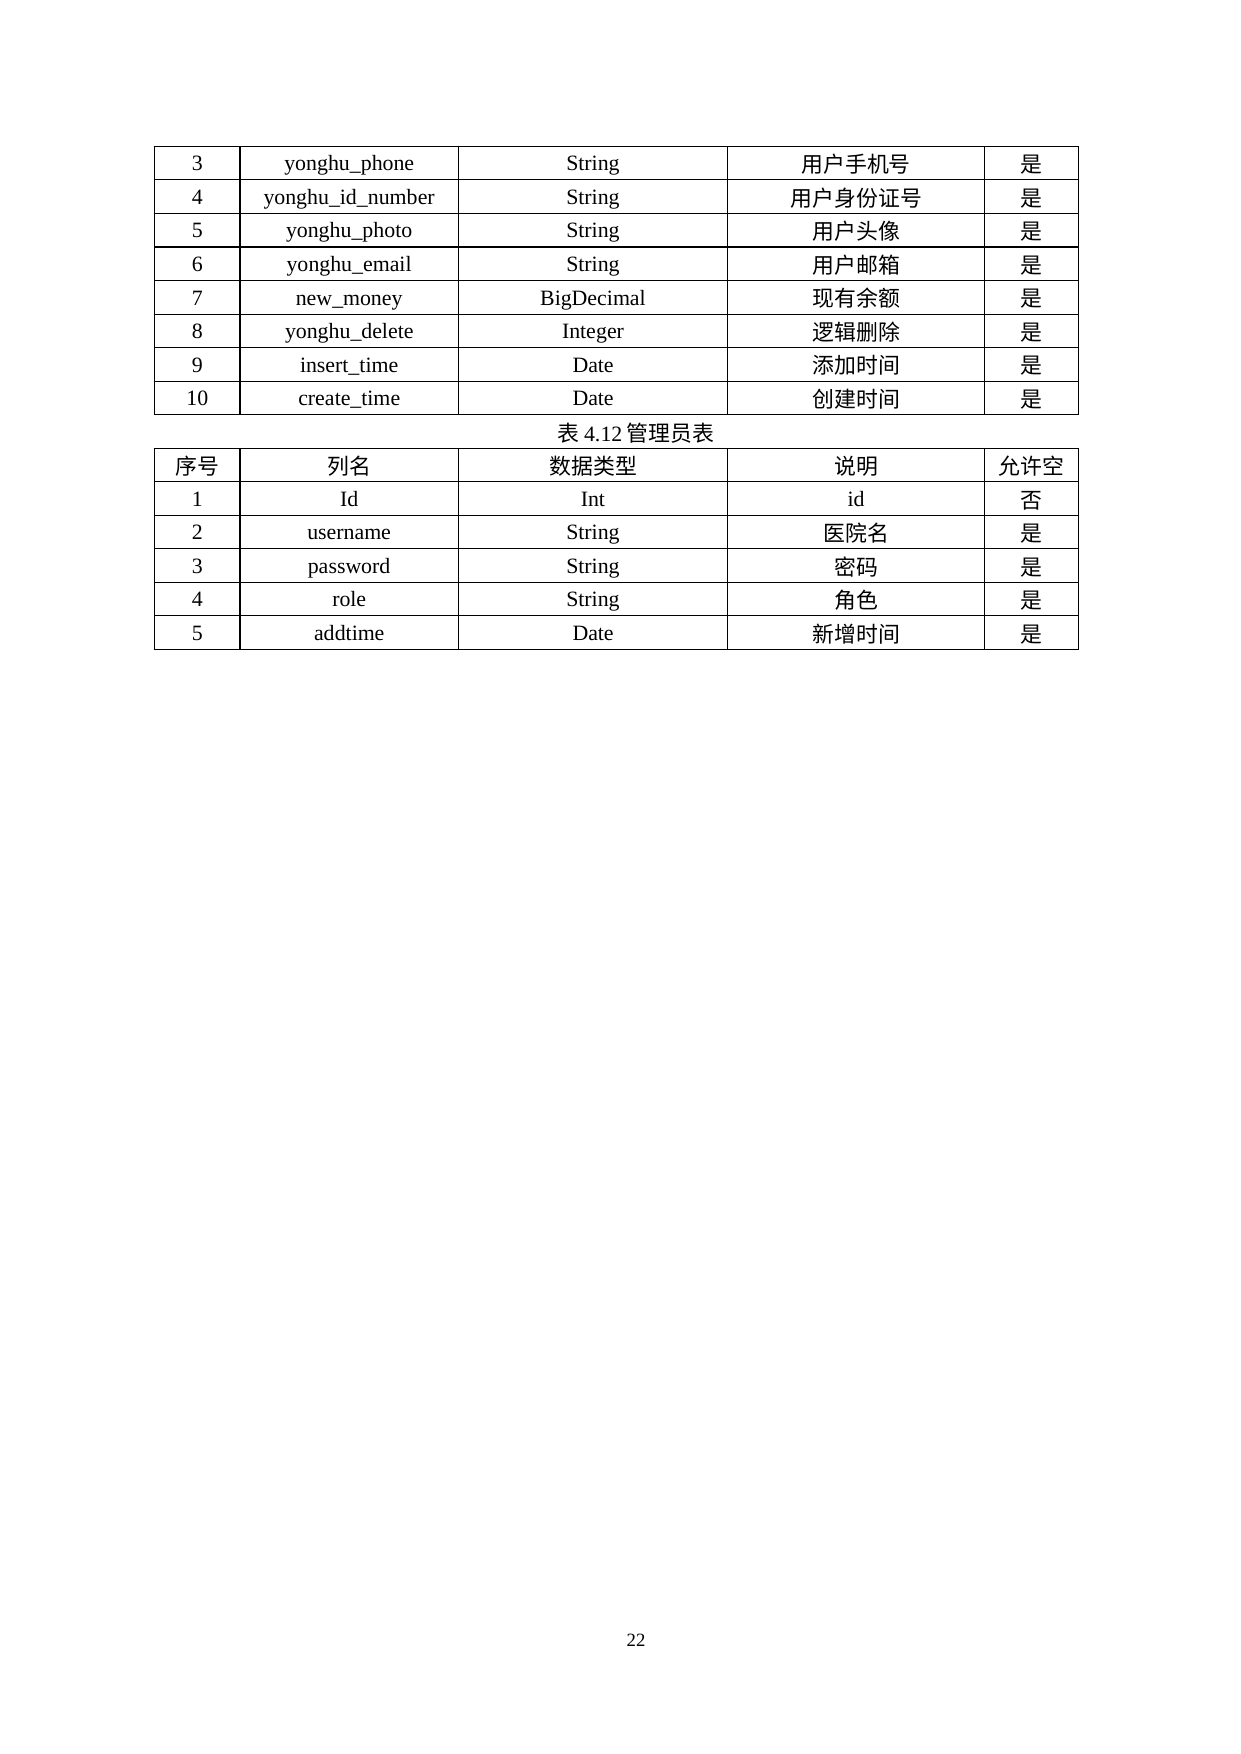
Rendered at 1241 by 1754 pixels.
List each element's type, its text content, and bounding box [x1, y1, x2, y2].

table_cell String [459, 147, 727, 179]
table_cell 是 [985, 214, 1078, 246]
table_cell username [241, 516, 458, 548]
table_cell 否 [985, 482, 1078, 515]
table_cell insert_time [241, 348, 458, 381]
table_cell password [241, 549, 458, 582]
table_cell 添加时间 [728, 348, 984, 381]
table_cell 4 [155, 583, 239, 615]
table_cell 现有余额 [728, 281, 984, 313]
table_cell 是 [985, 248, 1078, 280]
table_cell yonghu_delete [241, 315, 458, 347]
table_cell 创建时间 [728, 382, 984, 414]
table_cell Int [459, 482, 727, 515]
table_header 数据类型 [459, 449, 727, 481]
table_cell 3 [155, 147, 239, 179]
table_cell 是 [985, 583, 1078, 615]
table_cell role [241, 583, 458, 615]
table_cell 是 [985, 382, 1078, 414]
table_cell String [459, 516, 727, 548]
table_cell 是 [985, 147, 1078, 179]
table_cell 逻辑删除 [728, 315, 984, 347]
table_cell 5 [155, 616, 239, 649]
table_cell yonghu_id_number [241, 180, 458, 213]
table_cell 是 [985, 549, 1078, 582]
table_cell 是 [985, 315, 1078, 347]
table_cell 医院名 [728, 516, 984, 548]
table_cell 用户头像 [728, 214, 984, 246]
table_cell 8 [155, 315, 239, 347]
table_cell id [728, 482, 984, 515]
table_cell 2 [155, 516, 239, 548]
table_cell 新增时间 [728, 616, 984, 649]
table_cell Id [241, 482, 458, 515]
table_cell 4 [155, 180, 239, 213]
table_cell 用户邮箱 [728, 248, 984, 280]
table_cell 6 [155, 248, 239, 280]
table_cell Date [459, 616, 727, 649]
table_cell create_time [241, 382, 458, 414]
table_cell yonghu_phone [241, 147, 458, 179]
table_cell 角色 [728, 583, 984, 615]
table_header 说明 [728, 449, 984, 481]
table_cell 密码 [728, 549, 984, 582]
table_cell 7 [155, 281, 239, 313]
table_cell 是 [985, 281, 1078, 313]
table_cell 9 [155, 348, 239, 381]
table_cell 是 [985, 616, 1078, 649]
text 表4.12管理员表 [165, 415, 1106, 448]
table_cell Date [459, 348, 727, 381]
table_cell 是 [985, 516, 1078, 548]
table_cell yonghu_photo [241, 214, 458, 246]
table_header 允许空 [985, 449, 1078, 481]
table_cell 用户身份证号 [728, 180, 984, 213]
table_cell 5 [155, 214, 239, 246]
table_cell String [459, 583, 727, 615]
table_cell addtime [241, 616, 458, 649]
table_cell String [459, 549, 727, 582]
table_cell yonghu_email [241, 248, 458, 280]
table_cell String [459, 214, 727, 246]
table_cell 是 [985, 348, 1078, 381]
table_cell Integer [459, 315, 727, 347]
table_header 列名 [241, 449, 458, 481]
table_cell String [459, 248, 727, 280]
table_cell 10 [155, 382, 239, 414]
table_cell String [459, 180, 727, 213]
table_cell 3 [155, 549, 239, 582]
table_cell Date [459, 382, 727, 414]
table_cell new_money [241, 281, 458, 313]
table_cell 是 [985, 180, 1078, 213]
table_cell BigDecimal [459, 281, 727, 313]
table_cell 用户手机号 [728, 147, 984, 179]
table_header 序号 [155, 449, 239, 481]
table_cell 1 [155, 482, 239, 515]
